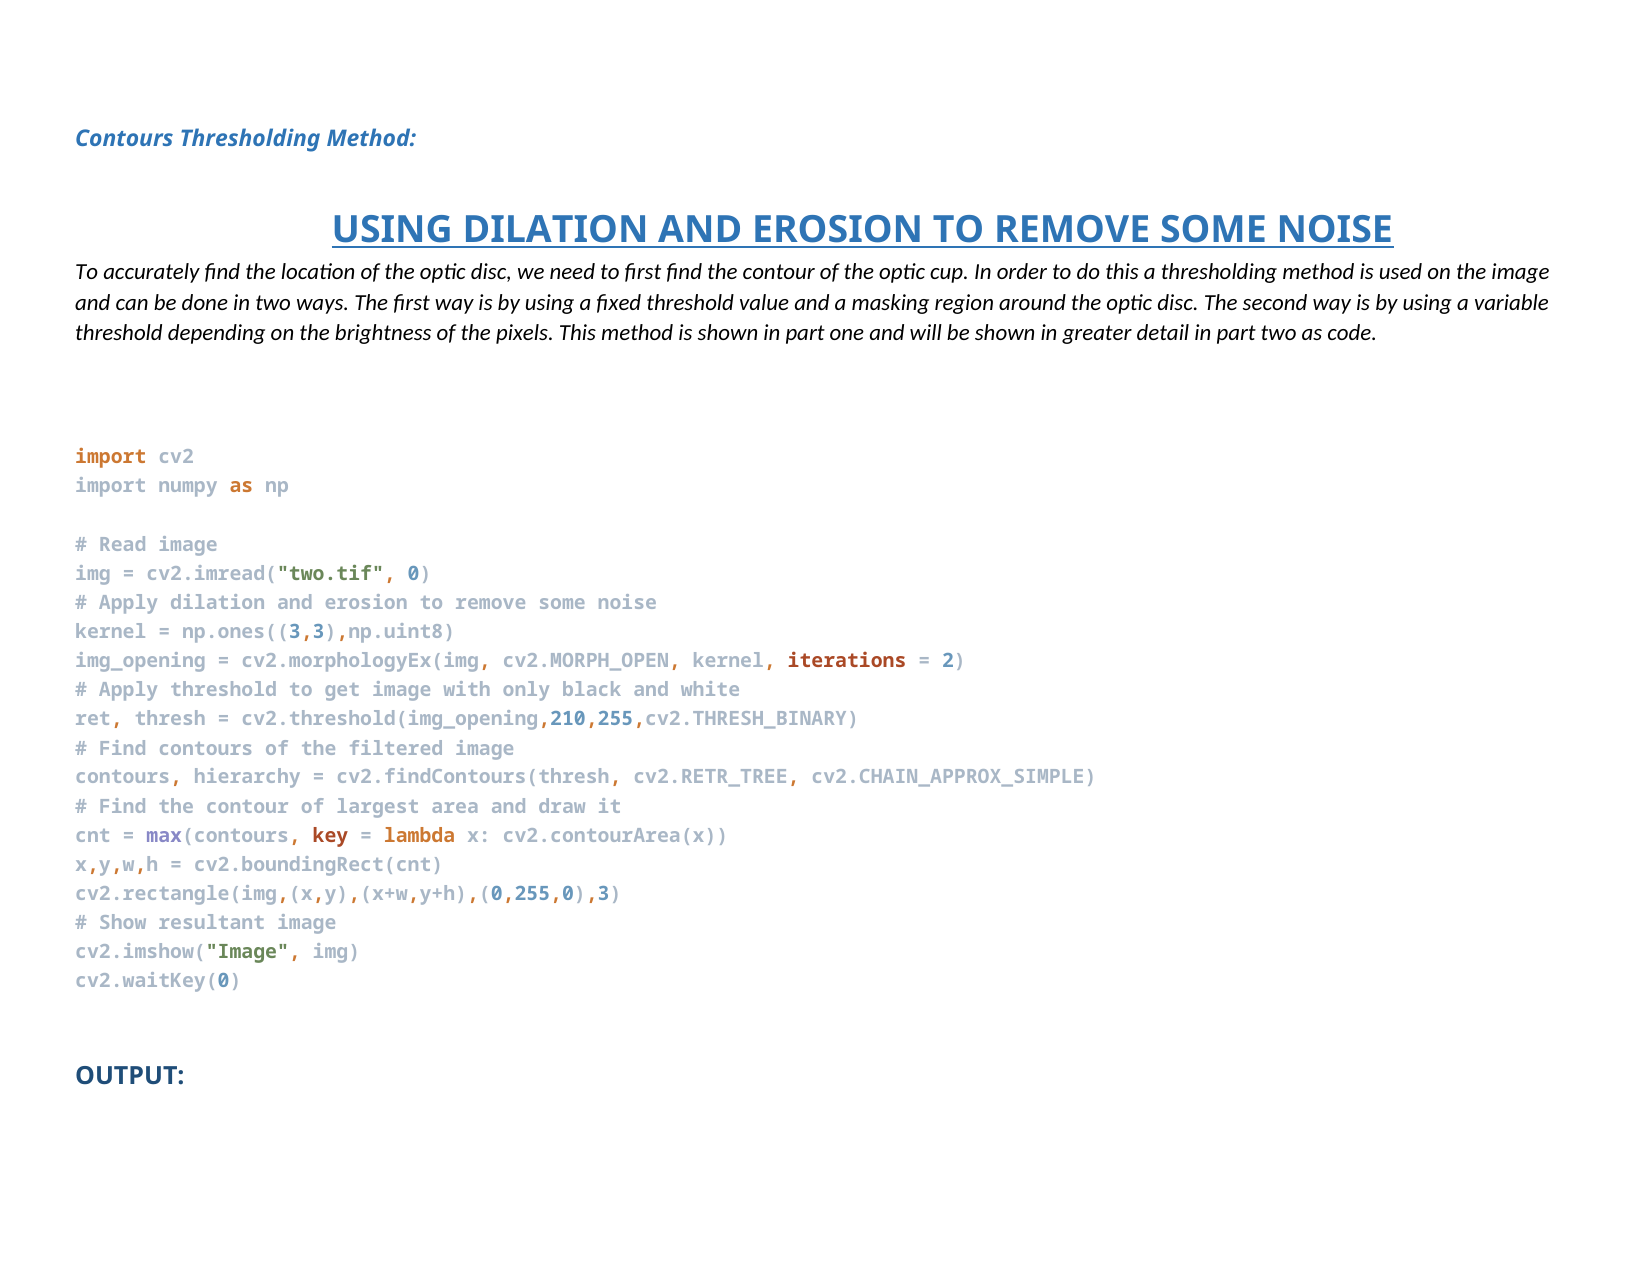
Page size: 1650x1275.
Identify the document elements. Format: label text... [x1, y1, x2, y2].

subtitle USING DILATION AND EROSION TO REMOVE SOME NOISE [150, 202, 1575, 253]
subtitle OUTPUT: [75, 1058, 1575, 1092]
text import cv2 import numpy as np # Read image img = cv2.imread("two.tif", 0) # Apply dilation and erosion to remove some noise kernel = np.ones((3,3),np.uint8) img_opening = cv2.morphologyEx(img, cv2.MORPH_OPEN, kernel, iterations = 2) # Apply threshold to get image with only black and white ret, thresh = cv2.threshold(img_opening,210,255,cv2.THRESH_BINARY) # Find contours of the filtered image contours, hierarchy = cv2.findContours(thresh, cv2.RETR_TREE, cv2.CHAIN_APPROX_SIMPLE) # Find the contour of largest area and draw it cnt = max(contours, key = lambda x: cv2.contourArea(x)) x,y,w,h = cv2.boundingRect(cnt) cv2.rectangle(img,(x,y),(x+w,y+h),(0,255,0),3) # Show resultant image cv2.imshow("Image", img) cv2.waitKey(0) [75, 442, 1575, 993]
text To accurately find the location of the optic disc, we need to first find the contour of the optic cup. In order to do this a thresholding method is used on the image and can be done in two ways. The first way is by using a fixed threshold value and a masking region around the optic disc. The second way is by using a variable threshold depending on the brightness of the pixels. This method is shown in part one and will be shown in greater detail in part two as code. [75, 258, 1575, 376]
subtitle Contours Thresholding Method: [75, 122, 1575, 153]
